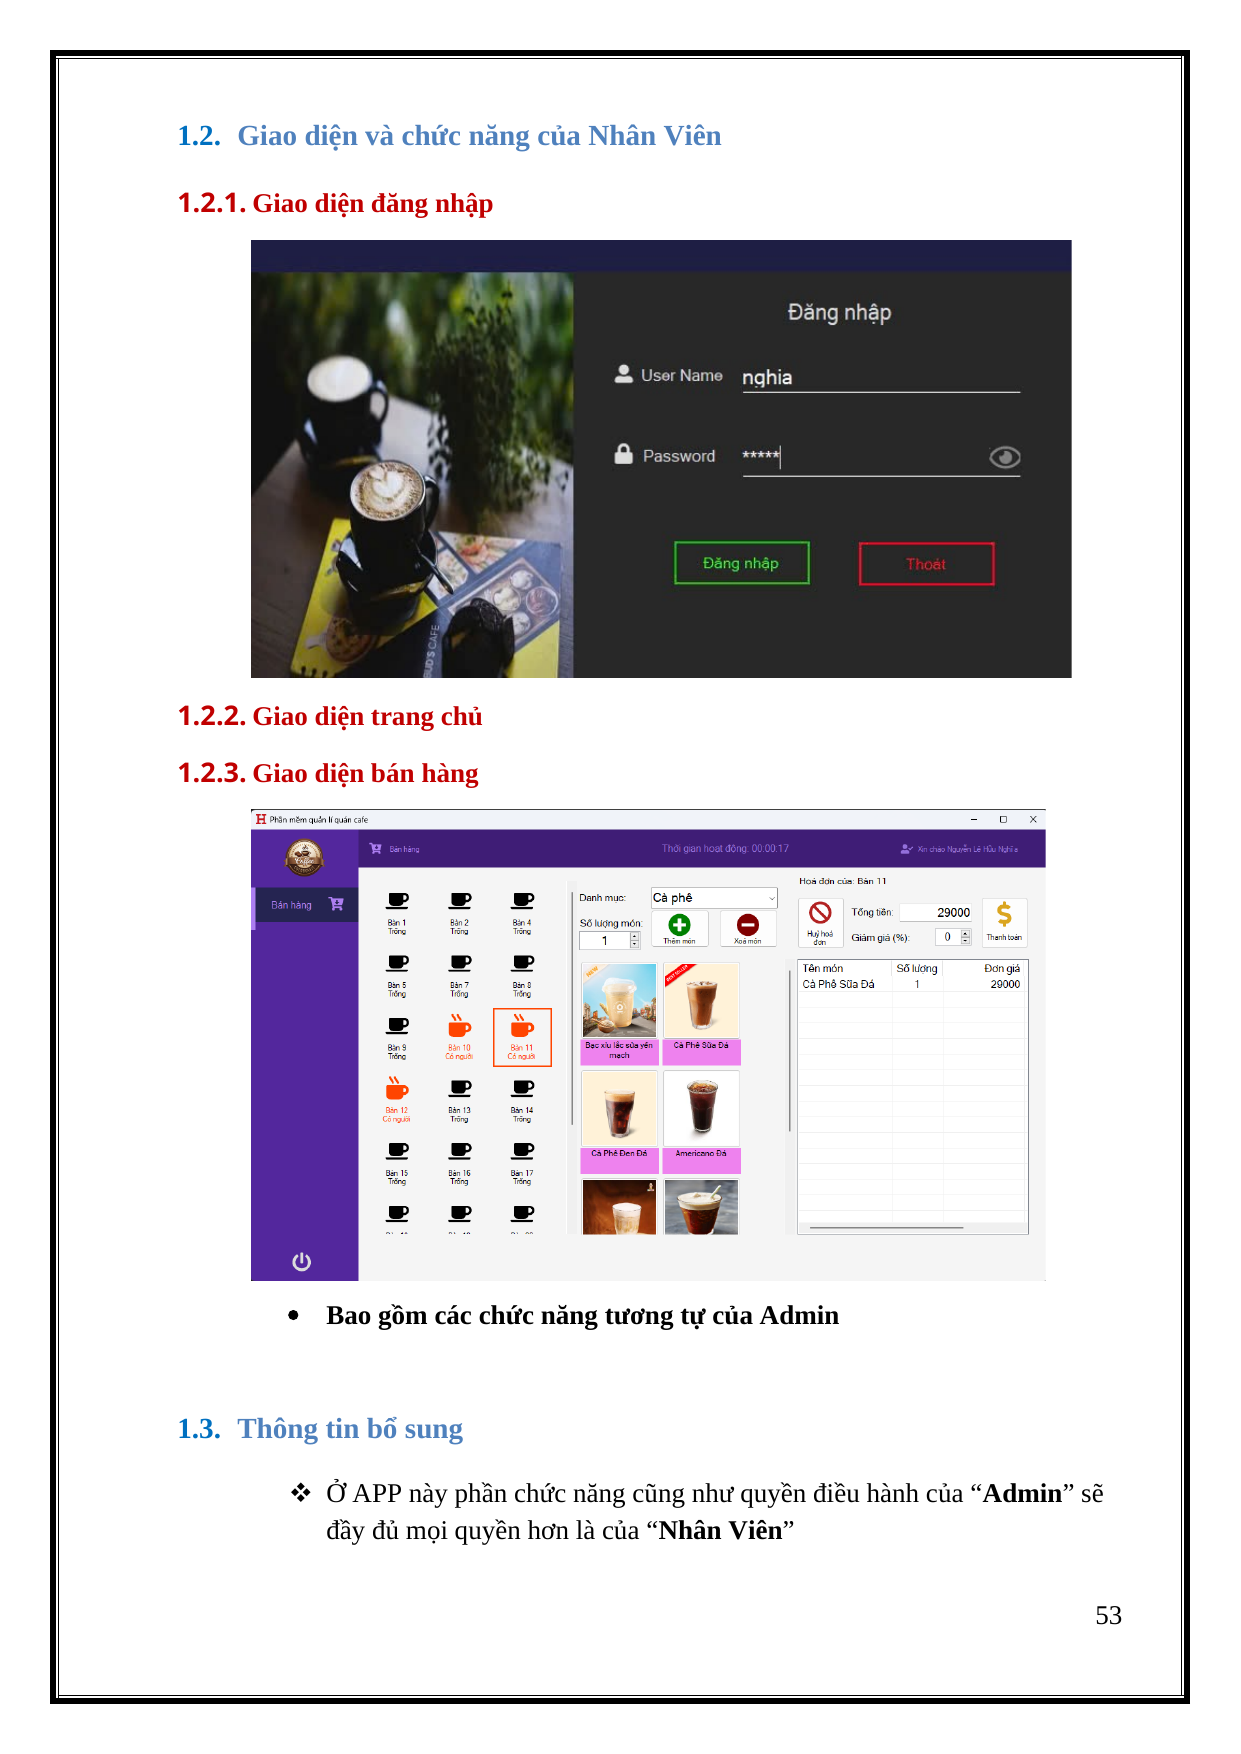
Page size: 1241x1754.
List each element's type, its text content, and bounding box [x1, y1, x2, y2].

subtitle Giao diện bán hàng [177, 753, 1122, 790]
subtitle Giao diện đăng nhập [177, 183, 1122, 220]
list Ở APP này phần chức năng cũng như quyền điều hành của “Admin” sẽ đầy đủ mọi quyền hơn là của “Nhân Viên” [288, 1477, 1122, 1545]
list Bao gồm các chức năng tương tự của Admin [288, 1299, 1122, 1331]
picture [251, 240, 1072, 678]
subtitle Thông tin bổ sung [177, 1412, 1122, 1445]
picture [251, 809, 1046, 1281]
subtitle Giao diện và chức năng của Nhân Viên [177, 118, 1122, 152]
subtitle Giao diện trang chủ [177, 696, 1122, 733]
